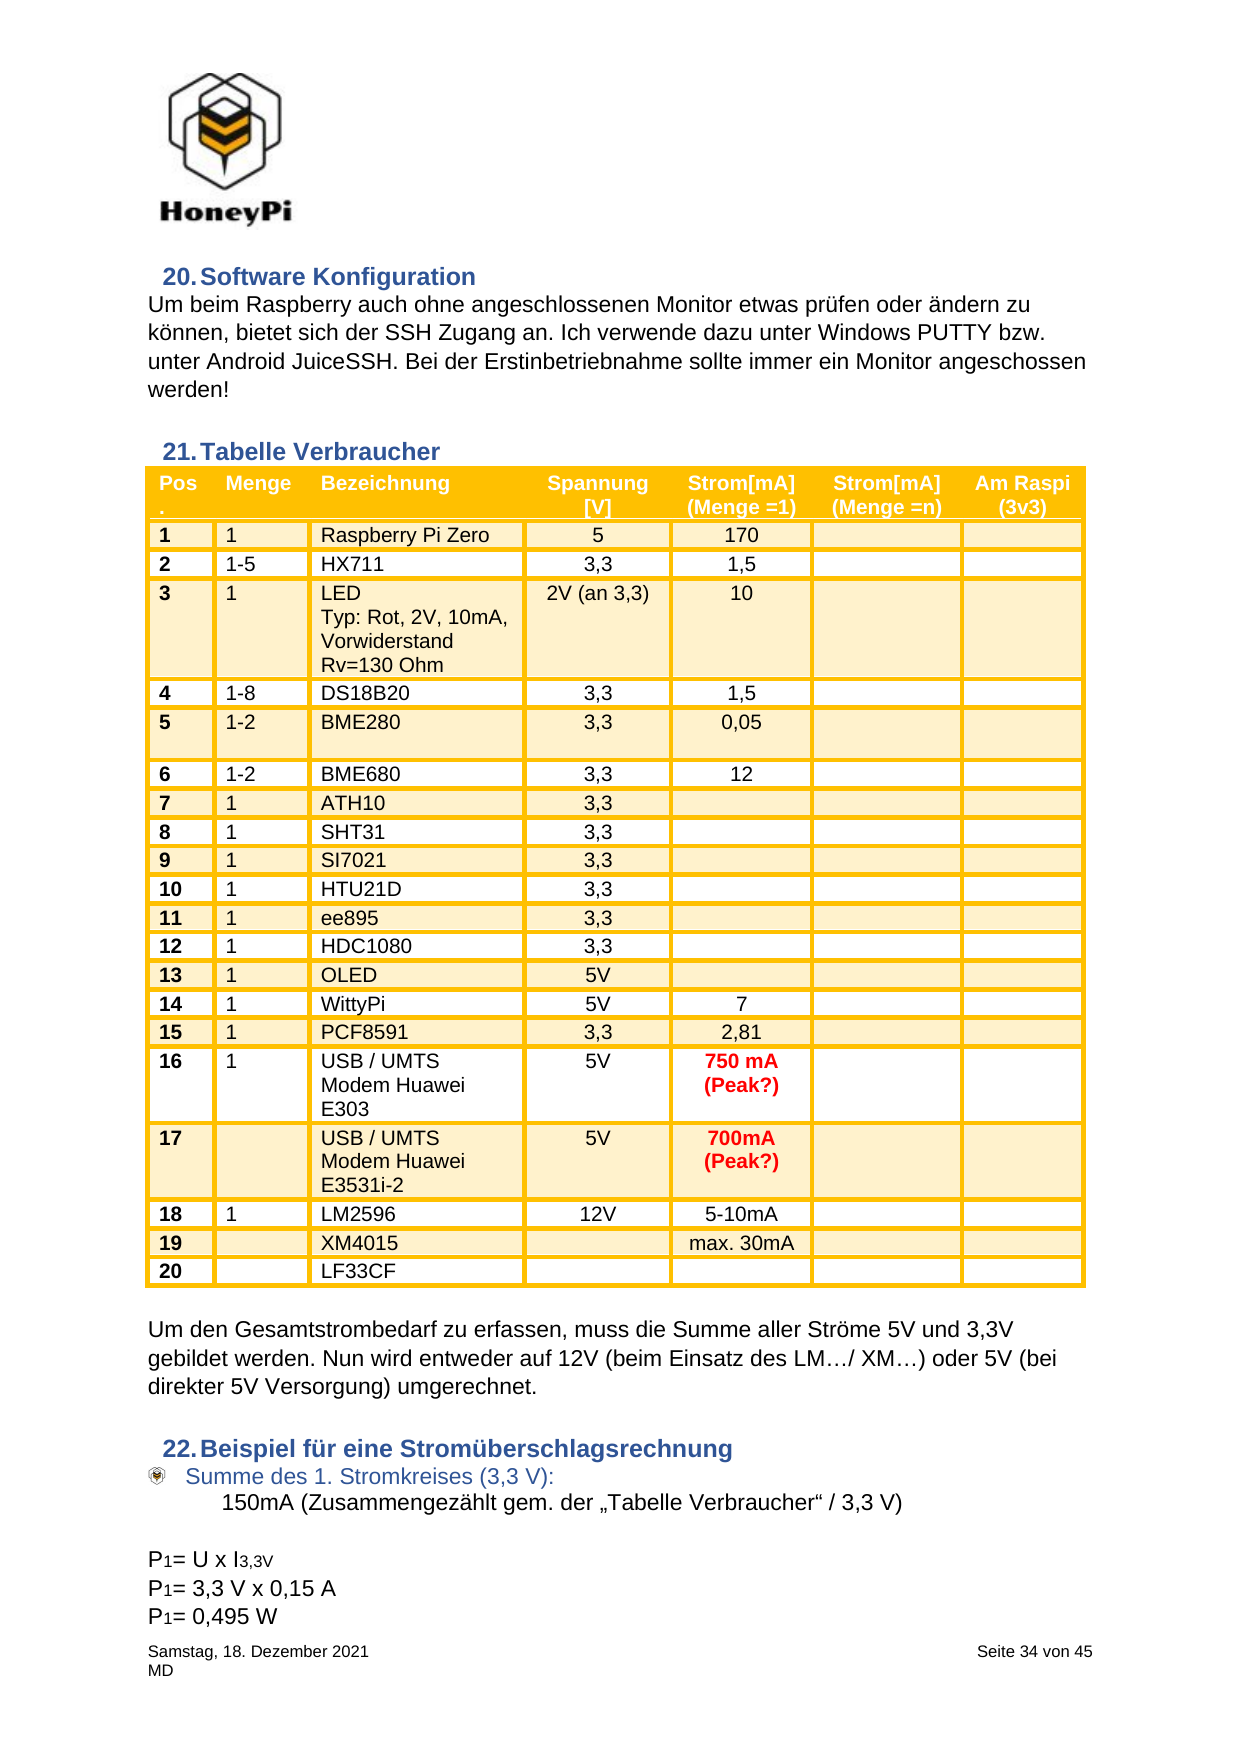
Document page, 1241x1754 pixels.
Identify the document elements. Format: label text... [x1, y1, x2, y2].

table_cell [814, 1049, 960, 1121]
table_cell 3,3 [527, 820, 669, 843]
table_cell 1-5 [217, 552, 307, 576]
table_cell [964, 906, 1081, 929]
table_cell [964, 992, 1081, 1015]
table_cell PCF8591 [312, 1020, 522, 1044]
table_cell 1,5 [673, 552, 810, 576]
table_cell 1 [217, 877, 307, 901]
table_cell [964, 1231, 1081, 1254]
table_cell [217, 1259, 307, 1283]
table_cell BME280 [312, 710, 522, 758]
table_cell [814, 877, 960, 901]
table_cell [814, 1231, 960, 1254]
table_cell 1 [217, 581, 307, 676]
subtitle Software Konfiguration [162, 262, 1092, 291]
picture [147, 73, 304, 230]
table_cell 14 [150, 992, 212, 1015]
table_cell WittyPi [312, 992, 522, 1015]
table_cell [814, 963, 960, 987]
table_cell 18 [150, 1202, 212, 1226]
table_cell [673, 963, 810, 987]
table_cell USB / UMTS Modem Huawei E303 [312, 1049, 522, 1121]
table_cell 3,3 [527, 1020, 669, 1044]
table_cell 1-8 [217, 681, 307, 705]
table_cell BME680 [312, 762, 522, 786]
table_cell 20 [150, 1259, 212, 1283]
table_cell SI7021 [312, 848, 522, 872]
table_cell 1 [150, 523, 212, 547]
table_cell [964, 552, 1081, 576]
table_cell 7 [150, 791, 212, 815]
text 150mA (Zusammengezählt gem. der „Tabelle Verbraucher“ / 3,3 V) [148, 1489, 1092, 1516]
table_cell 5V [527, 1125, 669, 1197]
table_cell [673, 877, 810, 901]
table_cell LF33CF [312, 1259, 522, 1283]
table_header Strom[mA] (Menge =1) [671, 471, 812, 518]
table_cell 16 [150, 1049, 212, 1121]
table_cell [964, 710, 1081, 758]
text P1= 3,3 V x 0,15 A [148, 1574, 1092, 1601]
table_cell 3,3 [527, 552, 669, 576]
table_cell 12 [673, 762, 810, 786]
table_cell 19 [150, 1231, 212, 1254]
table_cell [814, 1259, 960, 1283]
table_cell [964, 934, 1081, 958]
table_cell 3,3 [527, 877, 669, 901]
table_cell [814, 552, 960, 576]
table_cell LED Typ: Rot, 2V, 10mA, Vorwiderstand Rv=130 Ohm [312, 581, 522, 676]
picture [148, 1467, 166, 1485]
table_cell 8 [150, 820, 212, 843]
table_cell 13 [150, 963, 212, 987]
table_cell [964, 1125, 1081, 1197]
table_header Menge [214, 471, 309, 518]
table_cell [527, 1259, 669, 1283]
table_cell 2 [150, 552, 212, 576]
table_cell 1 [217, 992, 307, 1015]
subtitle Beispiel für eine Stromüberschlagsrechnung [162, 1434, 1092, 1463]
table_cell [964, 1202, 1081, 1226]
table_cell [964, 1049, 1081, 1121]
table_cell 10 [150, 877, 212, 901]
table_cell 3,3 [527, 848, 669, 872]
table_cell XM4015 [312, 1231, 522, 1254]
table_cell 5 [527, 523, 669, 547]
table_cell [814, 992, 960, 1015]
table_cell [814, 1202, 960, 1226]
table_cell 170 [673, 523, 810, 547]
table_cell [673, 848, 810, 872]
table_header Strom[mA] (Menge =n) [812, 471, 962, 518]
table_cell [964, 581, 1081, 676]
table_cell 5V [527, 992, 669, 1015]
table_cell [814, 906, 960, 929]
table_cell 1 [217, 791, 307, 815]
table_cell ATH10 [312, 791, 522, 815]
table_cell 1-2 [217, 762, 307, 786]
table_cell [673, 1259, 810, 1283]
text Um beim Raspberry auch ohne angeschlossenen Monitor etwas prüfen oder ändern zu können, bietet sich der SSH Zugang an. Ich verwende dazu unter Windows PUTTY bzw. unter Android JuiceSSH. Bei der Erstinbetriebnahme sollte immer ein Monitor angeschossen werden! [148, 291, 1092, 402]
table_cell [964, 877, 1081, 901]
table_cell [814, 1125, 960, 1197]
table_cell [814, 820, 960, 843]
table_cell [814, 581, 960, 676]
table_cell [217, 1231, 307, 1254]
table_cell 5 [150, 710, 212, 758]
table_cell 2,81 [673, 1020, 810, 1044]
table_cell [814, 791, 960, 815]
table_cell 15 [150, 1020, 212, 1044]
table_cell SHT31 [312, 820, 522, 843]
table_header Spannung [V] [525, 471, 671, 518]
table_cell [814, 681, 960, 705]
table_cell ee895 [312, 906, 522, 929]
table_cell 750 mA (Peak?) [673, 1049, 810, 1121]
table_cell [814, 848, 960, 872]
table_cell 1 [217, 523, 307, 547]
table_cell 1 [217, 934, 307, 958]
table_cell [814, 523, 960, 547]
table_cell [217, 1125, 307, 1197]
table_cell [814, 934, 960, 958]
table_cell 3,3 [527, 791, 669, 815]
table_cell 3,3 [527, 762, 669, 786]
table_cell 7 [673, 992, 810, 1015]
table_cell 1 [217, 848, 307, 872]
table_cell OLED [312, 963, 522, 987]
subtitle Tabelle Verbraucher [162, 437, 1092, 466]
table_cell 1 [217, 1020, 307, 1044]
table_cell [964, 820, 1081, 843]
table_cell [964, 762, 1081, 786]
text Um den Gesamtstrombedarf zu erfassen, muss die Summe aller Ströme 5V und 3,3V gebildet werden. Nun wird entweder auf 12V (beim Einsatz des LM…/ XM…) oder 5V (bei direkter 5V Versorgung) umgerechnet. [148, 1316, 1092, 1399]
table_cell 2V (an 3,3) [527, 581, 669, 676]
table_cell [814, 710, 960, 758]
table_cell 1 [217, 1049, 307, 1121]
table_cell 700mA (Peak?) [673, 1125, 810, 1197]
table_cell HX711 [312, 552, 522, 576]
table_cell USB / UMTS Modem Huawei E3531i-2 [312, 1125, 522, 1197]
table_cell HTU21D [312, 877, 522, 901]
table_cell 4 [150, 681, 212, 705]
table_cell [964, 848, 1081, 872]
table_cell 1,5 [673, 681, 810, 705]
table_cell 1 [217, 820, 307, 843]
text P1= U x I3,3V [148, 1546, 1092, 1572]
table_cell Raspberry Pi Zero [312, 523, 522, 547]
table_cell [964, 791, 1081, 815]
table_cell 1-2 [217, 710, 307, 758]
table_header Bezeichnung [309, 471, 525, 518]
table_cell 17 [150, 1125, 212, 1197]
table_cell 12 [150, 934, 212, 958]
table_cell 11 [150, 906, 212, 929]
table_cell 5V [527, 1049, 669, 1121]
table_cell [964, 1020, 1081, 1044]
table_cell HDC1080 [312, 934, 522, 958]
table_cell [964, 523, 1081, 547]
table_cell 3 [150, 581, 212, 676]
table_cell [673, 934, 810, 958]
table_cell 3,3 [527, 906, 669, 929]
table_cell 5V [527, 963, 669, 987]
table_cell [673, 906, 810, 929]
table_cell LM2596 [312, 1202, 522, 1226]
table_cell 6 [150, 762, 212, 786]
table_cell 1 [217, 963, 307, 987]
table_cell DS18B20 [312, 681, 522, 705]
table_header Pos. [150, 471, 214, 518]
subtitle Summe des 1. Stromkreises (3,3 V): [148, 1463, 1092, 1489]
table_cell [964, 681, 1081, 705]
table_header Am Raspi (3v3) [962, 471, 1081, 518]
table_cell [673, 820, 810, 843]
table_cell max. 30mA [673, 1231, 810, 1254]
table_cell [964, 963, 1081, 987]
table_cell 3,3 [527, 934, 669, 958]
table_cell 12V [527, 1202, 669, 1226]
table_cell 10 [673, 581, 810, 676]
text P1= 0,495 W [148, 1603, 1092, 1629]
table_cell 5-10mA [673, 1202, 810, 1226]
table_cell [814, 1020, 960, 1044]
table_cell 0,05 [673, 710, 810, 758]
table_cell [673, 791, 810, 815]
table_cell 9 [150, 848, 212, 872]
table_cell [527, 1231, 669, 1254]
table_cell [814, 762, 960, 786]
table_cell 1 [217, 906, 307, 929]
table_cell 3,3 [527, 681, 669, 705]
table_cell 1 [217, 1202, 307, 1226]
table_cell 3,3 [527, 710, 669, 758]
table_cell [964, 1259, 1081, 1283]
